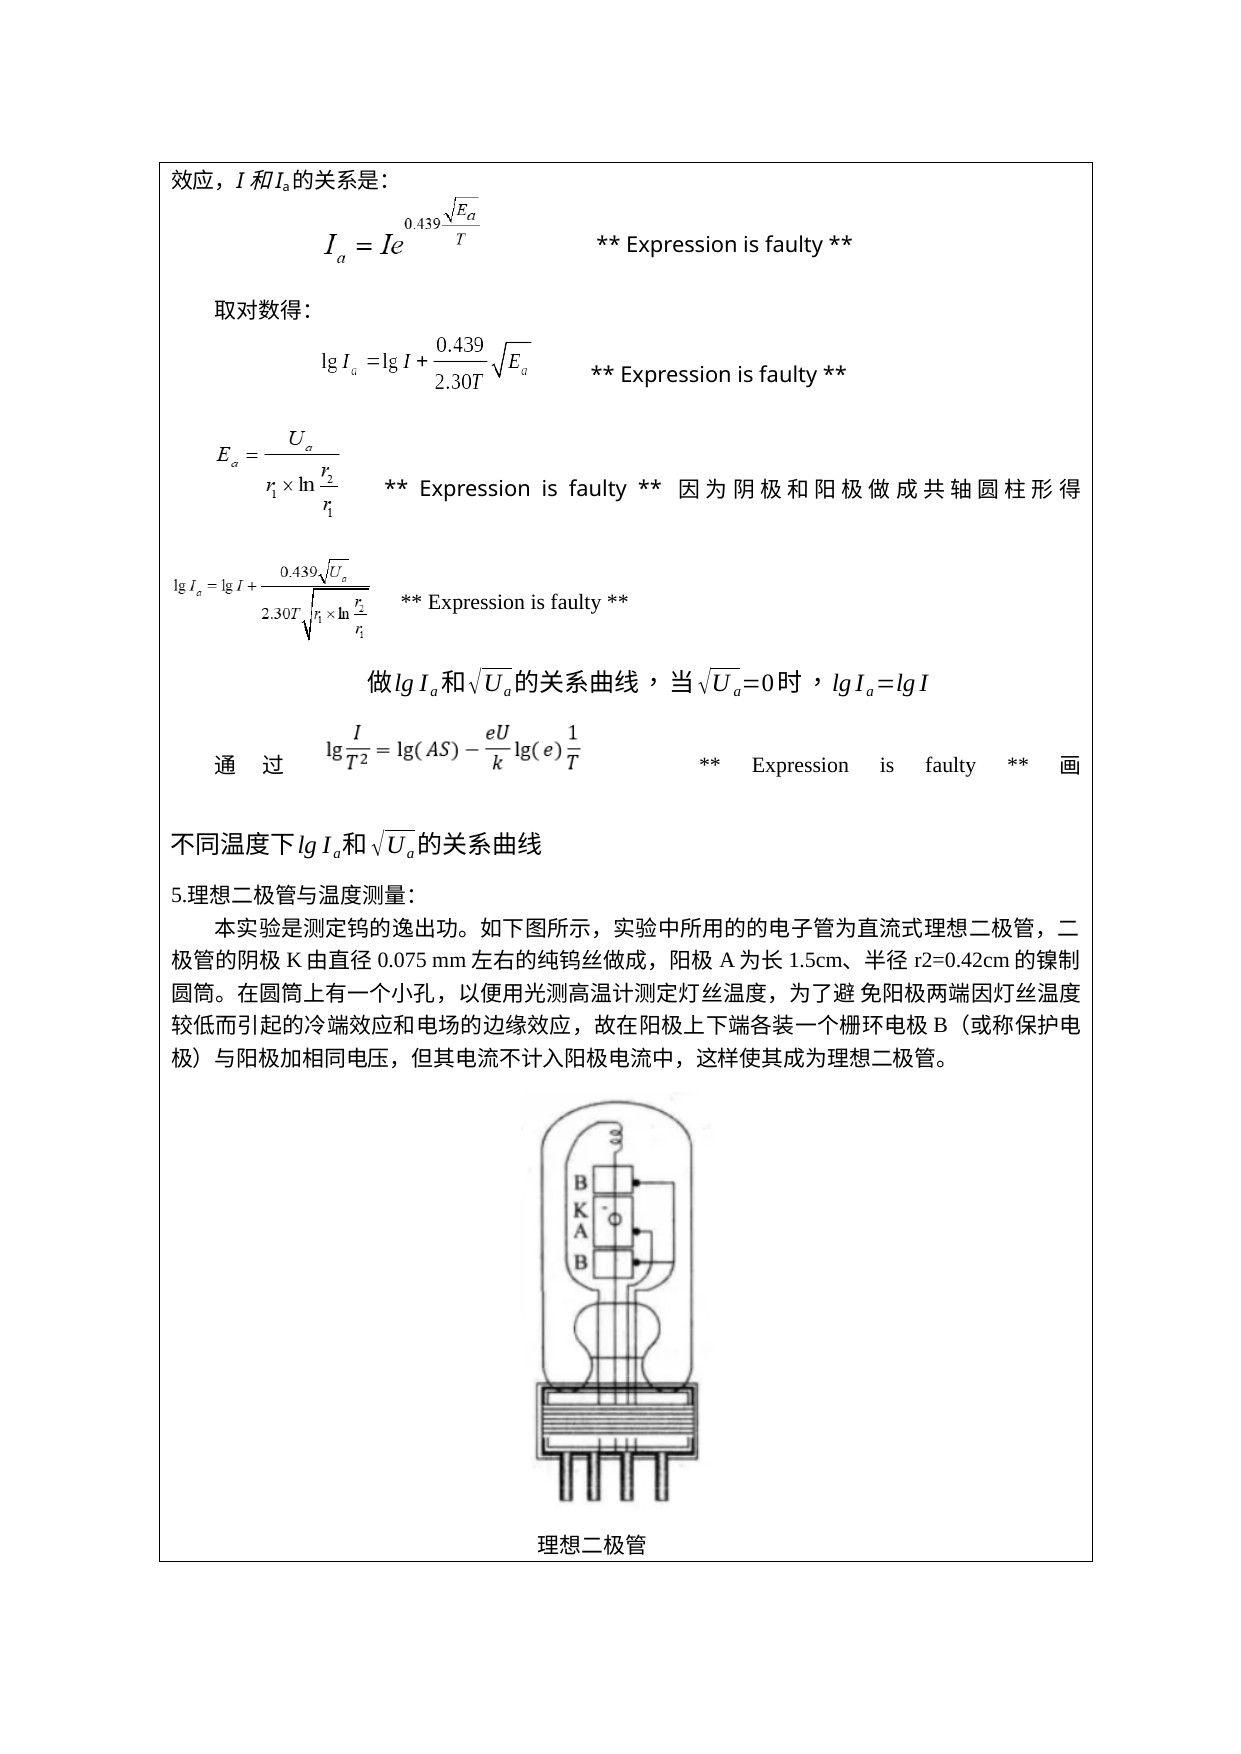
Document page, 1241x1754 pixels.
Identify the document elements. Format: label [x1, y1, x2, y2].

table_cell [160, 163, 1092, 1561]
picture [309, 715, 608, 785]
picture [214, 423, 340, 518]
picture [170, 553, 386, 644]
picture [520, 1073, 727, 1510]
picture [317, 195, 500, 275]
